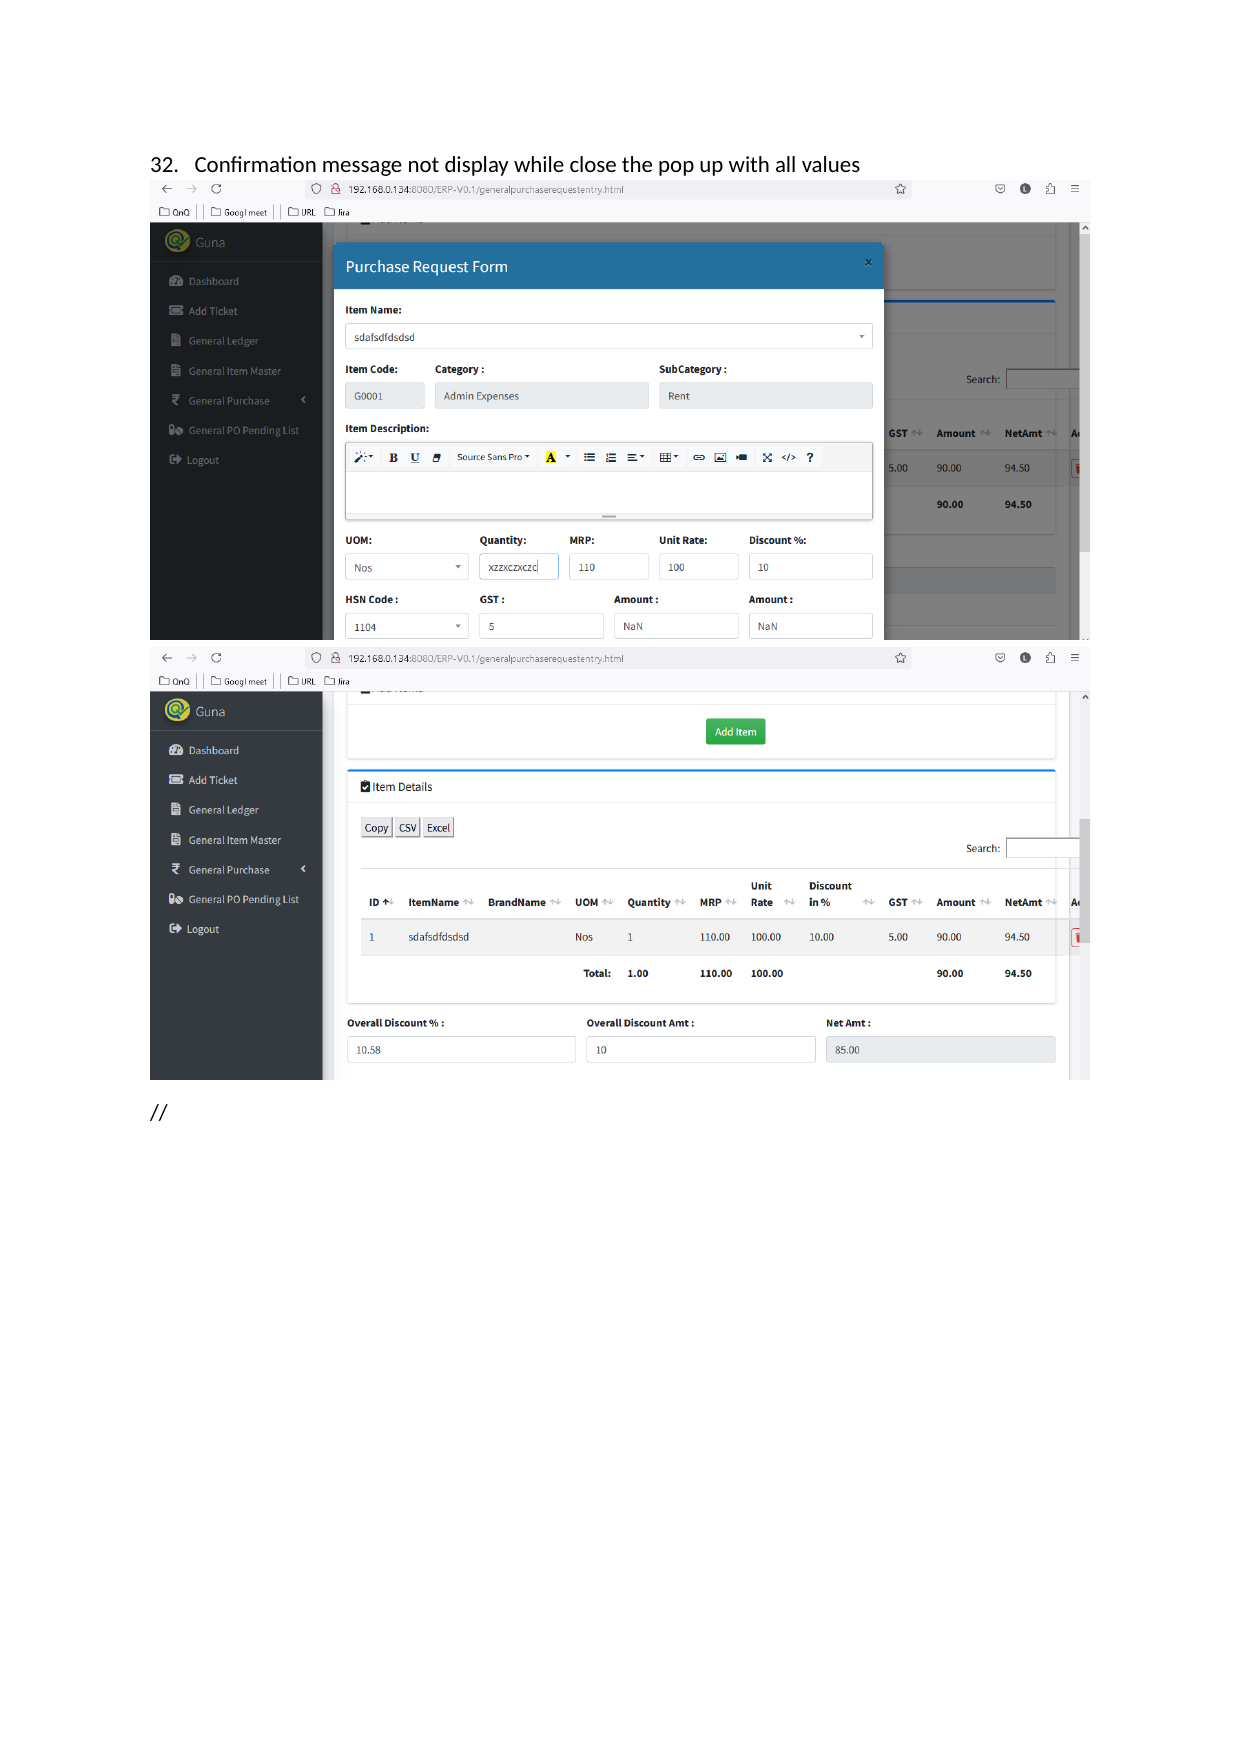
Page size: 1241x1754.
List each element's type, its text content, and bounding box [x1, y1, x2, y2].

picture [150, 180, 1091, 640]
picture [150, 647, 1091, 1080]
text 32. Confirmation message not display while close the pop up with all values [150, 150, 1090, 180]
text // [150, 1098, 1090, 1126]
